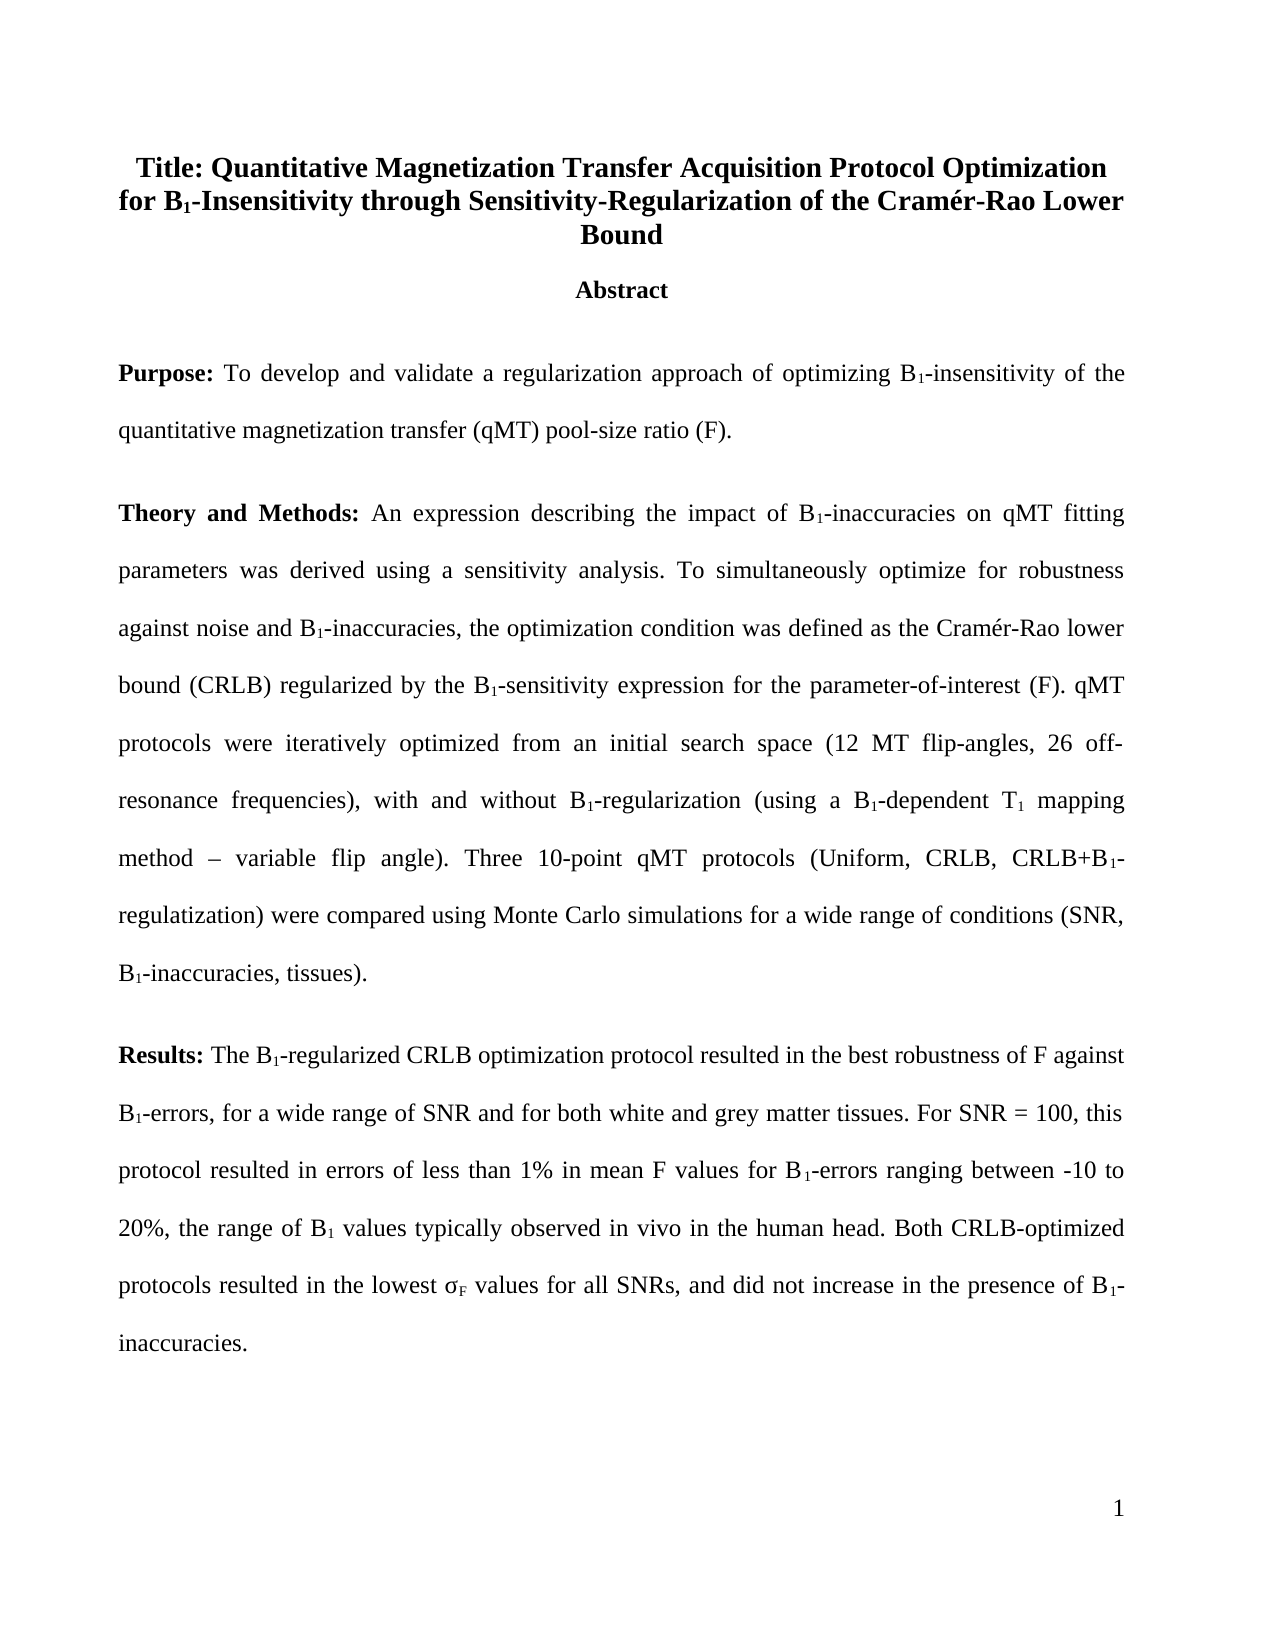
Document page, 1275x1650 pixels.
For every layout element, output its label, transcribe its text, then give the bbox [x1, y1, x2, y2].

text Theory and Methods: An expression describing the impact of B1-inaccuracies on qMT fitting parameters was derived using a sensitivity analysis. To simultaneously optimize for robustness against noise and B1-inaccuracies, the optimization condition was defined as the Cramér-Rao lower bound (CRLB) regularized by the B1-sensitivity expression for the parameter-of-interest (F). qMT protocols were iteratively optimized from an initial search space (12 MT flip-angles, 26 off-resonance frequencies), with and without B1-regularization (using a B1-dependent T1 mapping method – variable flip angle). Three 10-point qMT protocols (Uniform, CRLB, CRLB+B1-regulatization) were compared using Monte Carlo simulations for a wide range of conditions (SNR, B1-inaccuracies, tissues). [118, 498, 1125, 987]
text Purpose: To develop and validate a regularization approach of optimizing B1-insensitivity of the quantitative magnetization transfer (qMT) pool-size ratio (F). [118, 358, 1125, 444]
text Abstract [118, 276, 1125, 304]
text Title: Quantitative Magnetization Transfer Acquisition Protocol Optimization for B1-Insensitivity through Sensitivity-Regularization of the Cramér-Rao Lower Bound [118, 150, 1125, 251]
text Results: The B1-regularized CRLB optimization protocol resulted in the best robustness of F against B1-errors, for a wide range of SNR and for both white and grey matter tissues. For SNR = 100, this protocol resulted in errors of less than 1% in mean F values for B1-errors ranging between -10 to 20%, the range of B1 values typically observed in vivo in the human head. Both CRLB-optimized protocols resulted in the lowest σF values for all SNRs, and did not increase in the presence of B1-inaccuracies. [118, 1041, 1125, 1357]
